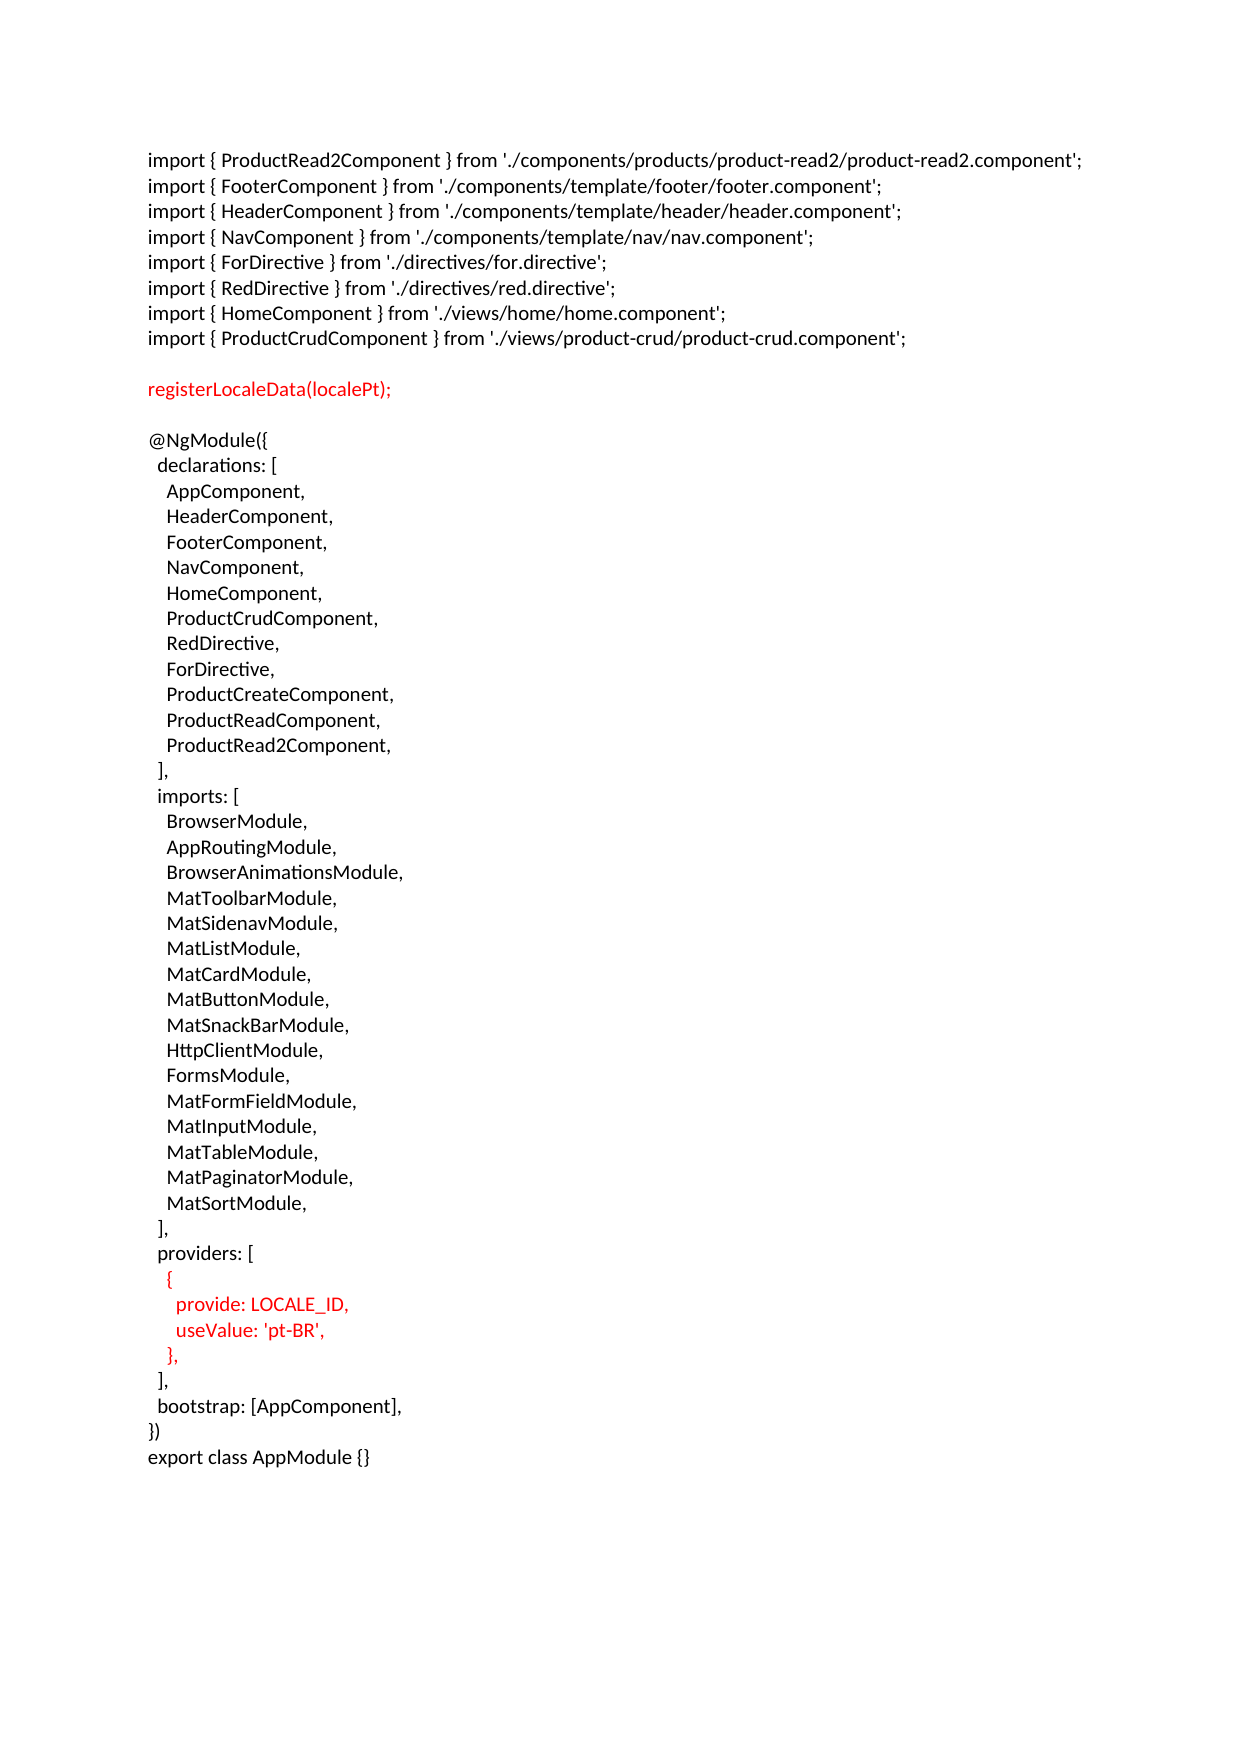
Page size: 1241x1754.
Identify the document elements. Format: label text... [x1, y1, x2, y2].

text ForDirective, [148, 656, 1092, 681]
text MatPaginatorModule, [148, 1164, 1092, 1190]
text HttpClientModule, [148, 1037, 1092, 1063]
text MatListModule, [148, 936, 1092, 961]
text BrowserModule, [148, 808, 1092, 834]
text ProductRead2Component, [148, 732, 1092, 758]
text AppRoutingModule, [148, 834, 1092, 859]
text ProductCreateComponent, [148, 681, 1092, 707]
text import { HomeComponent } from './views/home/home.component'; [148, 300, 1092, 326]
text { [148, 1266, 1092, 1291]
text MatSidenavModule, [148, 910, 1092, 936]
text MatFormFieldModule, [148, 1088, 1092, 1113]
text MatButtonModule, [148, 986, 1092, 1012]
text provide: LOCALE_ID, [148, 1291, 1092, 1317]
text import { NavComponent } from './components/template/nav/nav.component'; [148, 224, 1092, 249]
text registerLocaleData(localePt); [148, 376, 1092, 402]
text HomeComponent, [148, 580, 1092, 605]
text ], [148, 758, 1092, 783]
text FormsModule, [148, 1063, 1092, 1088]
text imports: [ [148, 783, 1092, 808]
text MatSnackBarModule, [148, 1012, 1092, 1037]
text HeaderComponent, [148, 503, 1092, 529]
text import { ProductCrudComponent } from './views/product-crud/product-crud.component'; [148, 326, 1092, 351]
text MatToolbarModule, [148, 885, 1092, 910]
text MatTableModule, [148, 1139, 1092, 1164]
text export class AppModule {} [148, 1444, 1092, 1469]
text AppComponent, [148, 478, 1092, 503]
text import { RedDirective } from './directives/red.directive'; [148, 275, 1092, 300]
text }, [148, 1342, 1092, 1368]
text import { FooterComponent } from './components/template/footer/footer.component'; [148, 173, 1092, 198]
text MatInputModule, [148, 1113, 1092, 1139]
text import { ProductRead2Component } from './components/products/product-read2/product-read2.component'; [148, 148, 1092, 173]
text MatCardModule, [148, 961, 1092, 986]
text ], [148, 1368, 1092, 1393]
text import { HeaderComponent } from './components/template/header/header.component'; [148, 198, 1092, 224]
text ProductCrudComponent, [148, 605, 1092, 631]
text declarations: [ [148, 453, 1092, 478]
text bootstrap: [AppComponent], [148, 1393, 1092, 1418]
text FooterComponent, [148, 529, 1092, 554]
text NavComponent, [148, 554, 1092, 580]
text ProductReadComponent, [148, 707, 1092, 732]
text providers: [ [148, 1241, 1092, 1266]
text import { ForDirective } from './directives/for.directive'; [148, 249, 1092, 275]
text ], [148, 1215, 1092, 1241]
text @NgModule({ [148, 427, 1092, 453]
text }) [148, 1418, 1092, 1444]
text useValue: 'pt-BR', [148, 1317, 1092, 1342]
text BrowserAnimationsModule, [148, 859, 1092, 885]
text RedDirective, [148, 631, 1092, 656]
text MatSortModule, [148, 1190, 1092, 1215]
